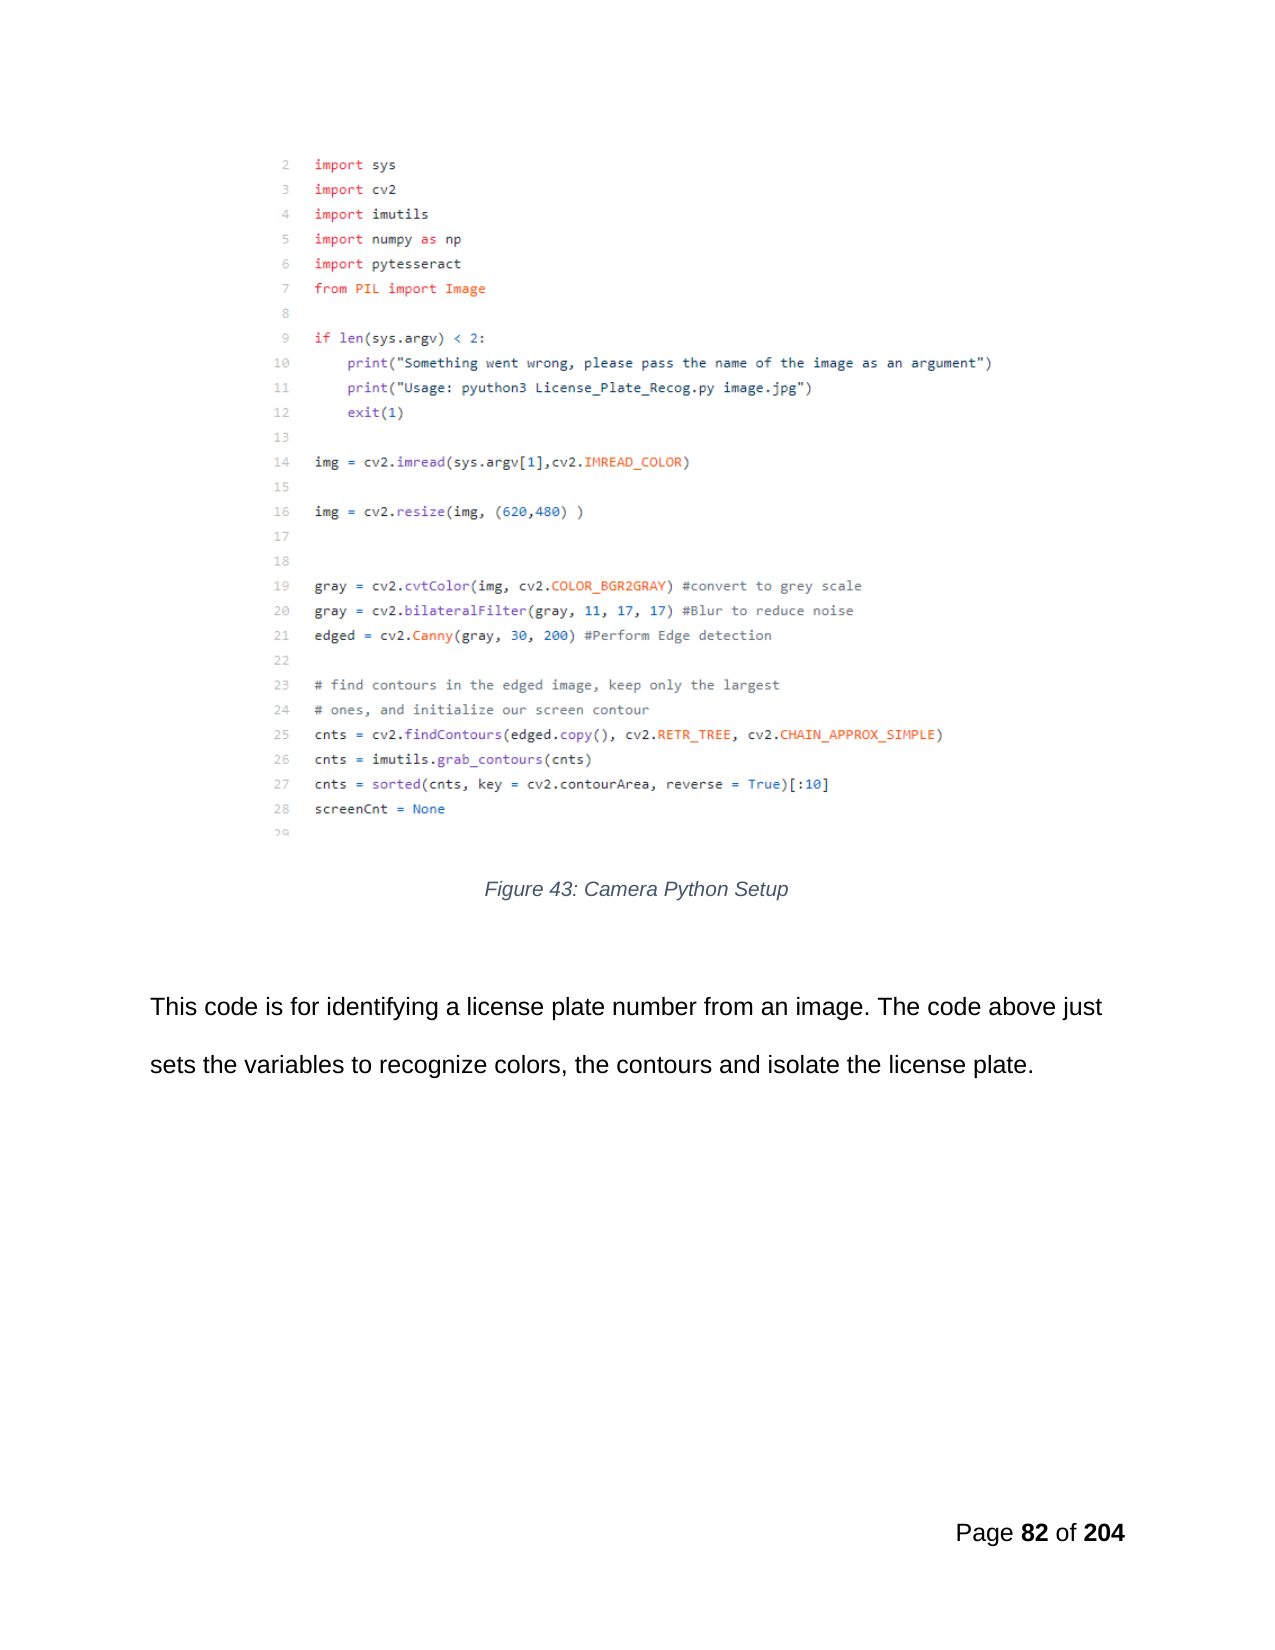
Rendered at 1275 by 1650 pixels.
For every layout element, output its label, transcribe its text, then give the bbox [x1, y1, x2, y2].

text Figure 43: Camera Python Setup [150, 877, 1125, 901]
picture [270, 150, 1005, 836]
text This code is for identifying a license plate number from an image. The code above just sets the variables to recognize colors, the contours and isolate the license plate. [150, 992, 1125, 1078]
